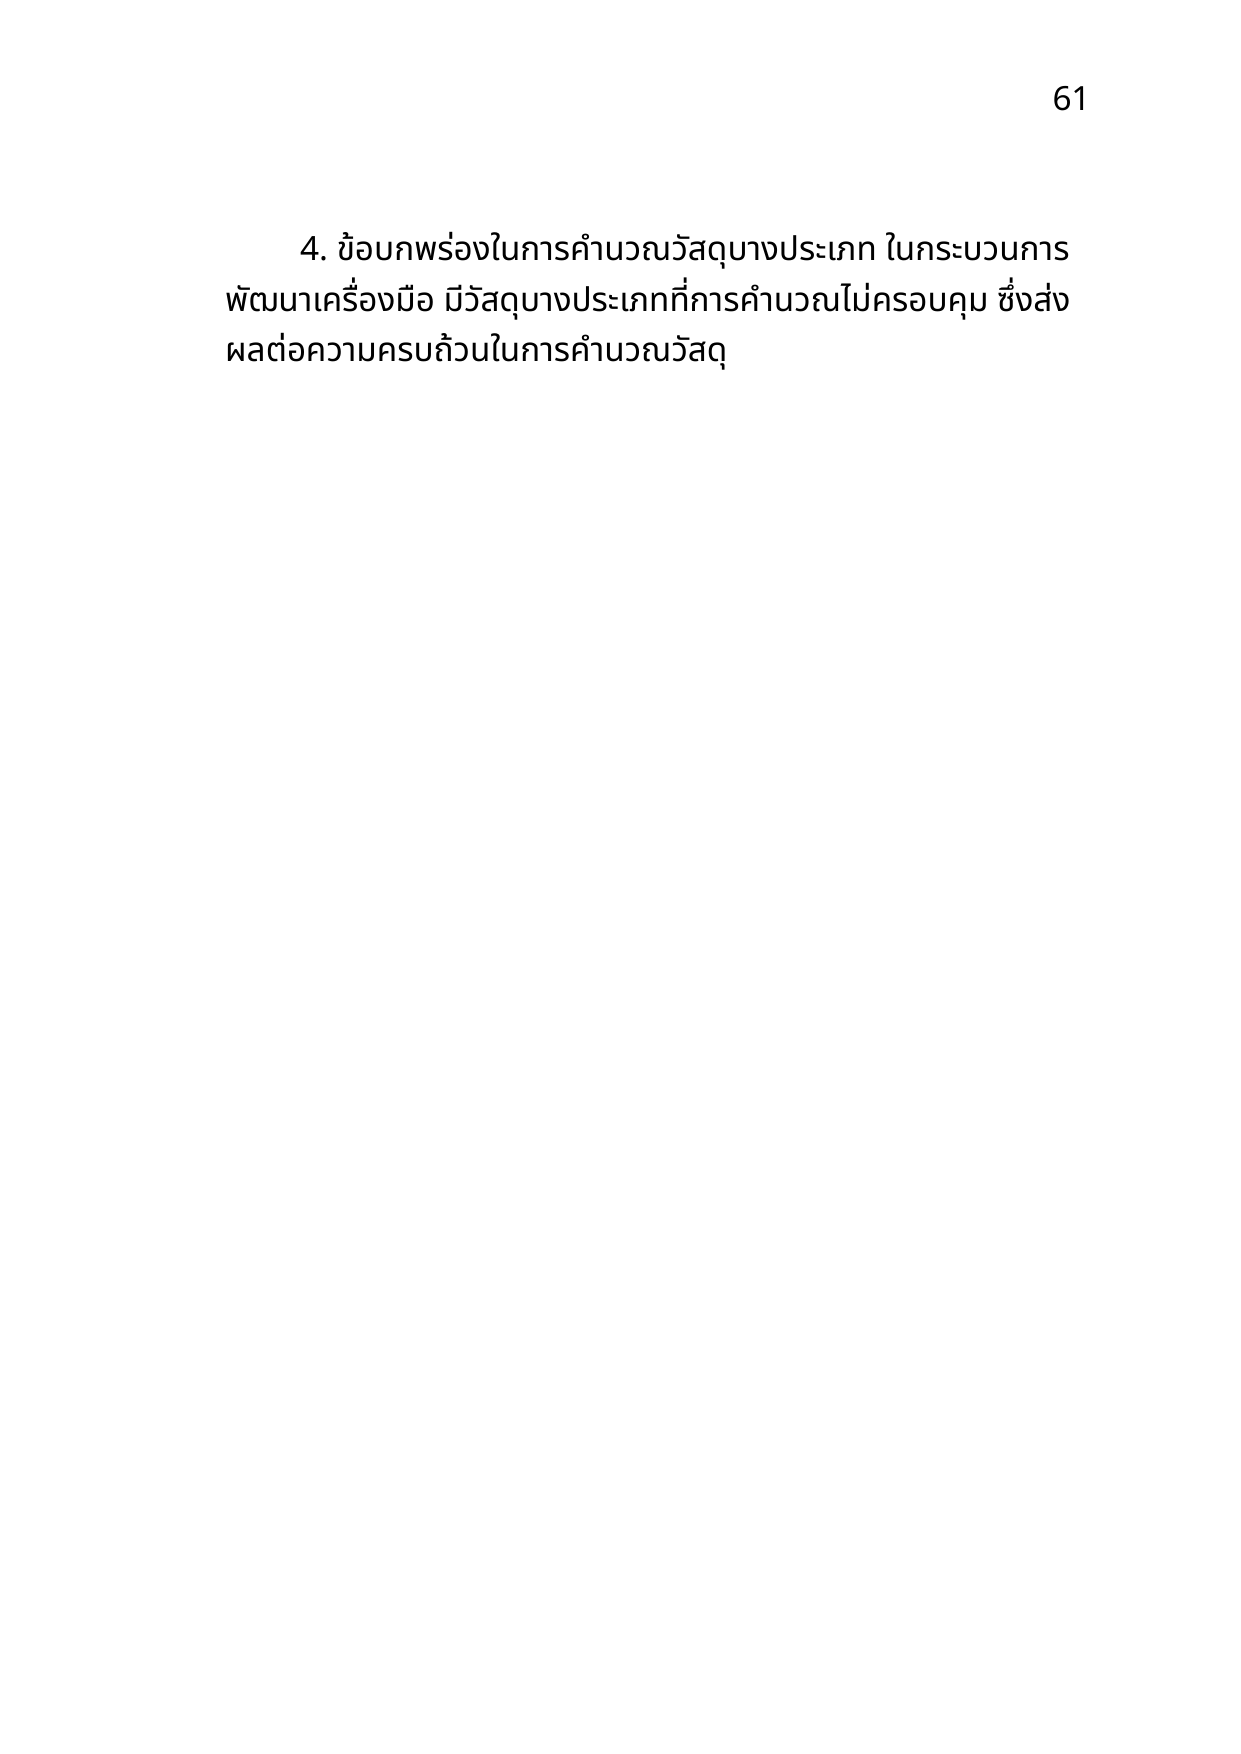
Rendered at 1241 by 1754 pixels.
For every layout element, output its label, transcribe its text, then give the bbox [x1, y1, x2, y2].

text 4. ข้อบกพร่องในการคำนวณวัสดุบางประเภท ในกระบวนการพัฒนาเครื่องมือ มีวัสดุบางประเภทที่การคำนวณไม่ครอบคุม ซึ่งส่งผลต่อความครบถ้วนในการคำนวณวัสดุ [225, 225, 1090, 376]
